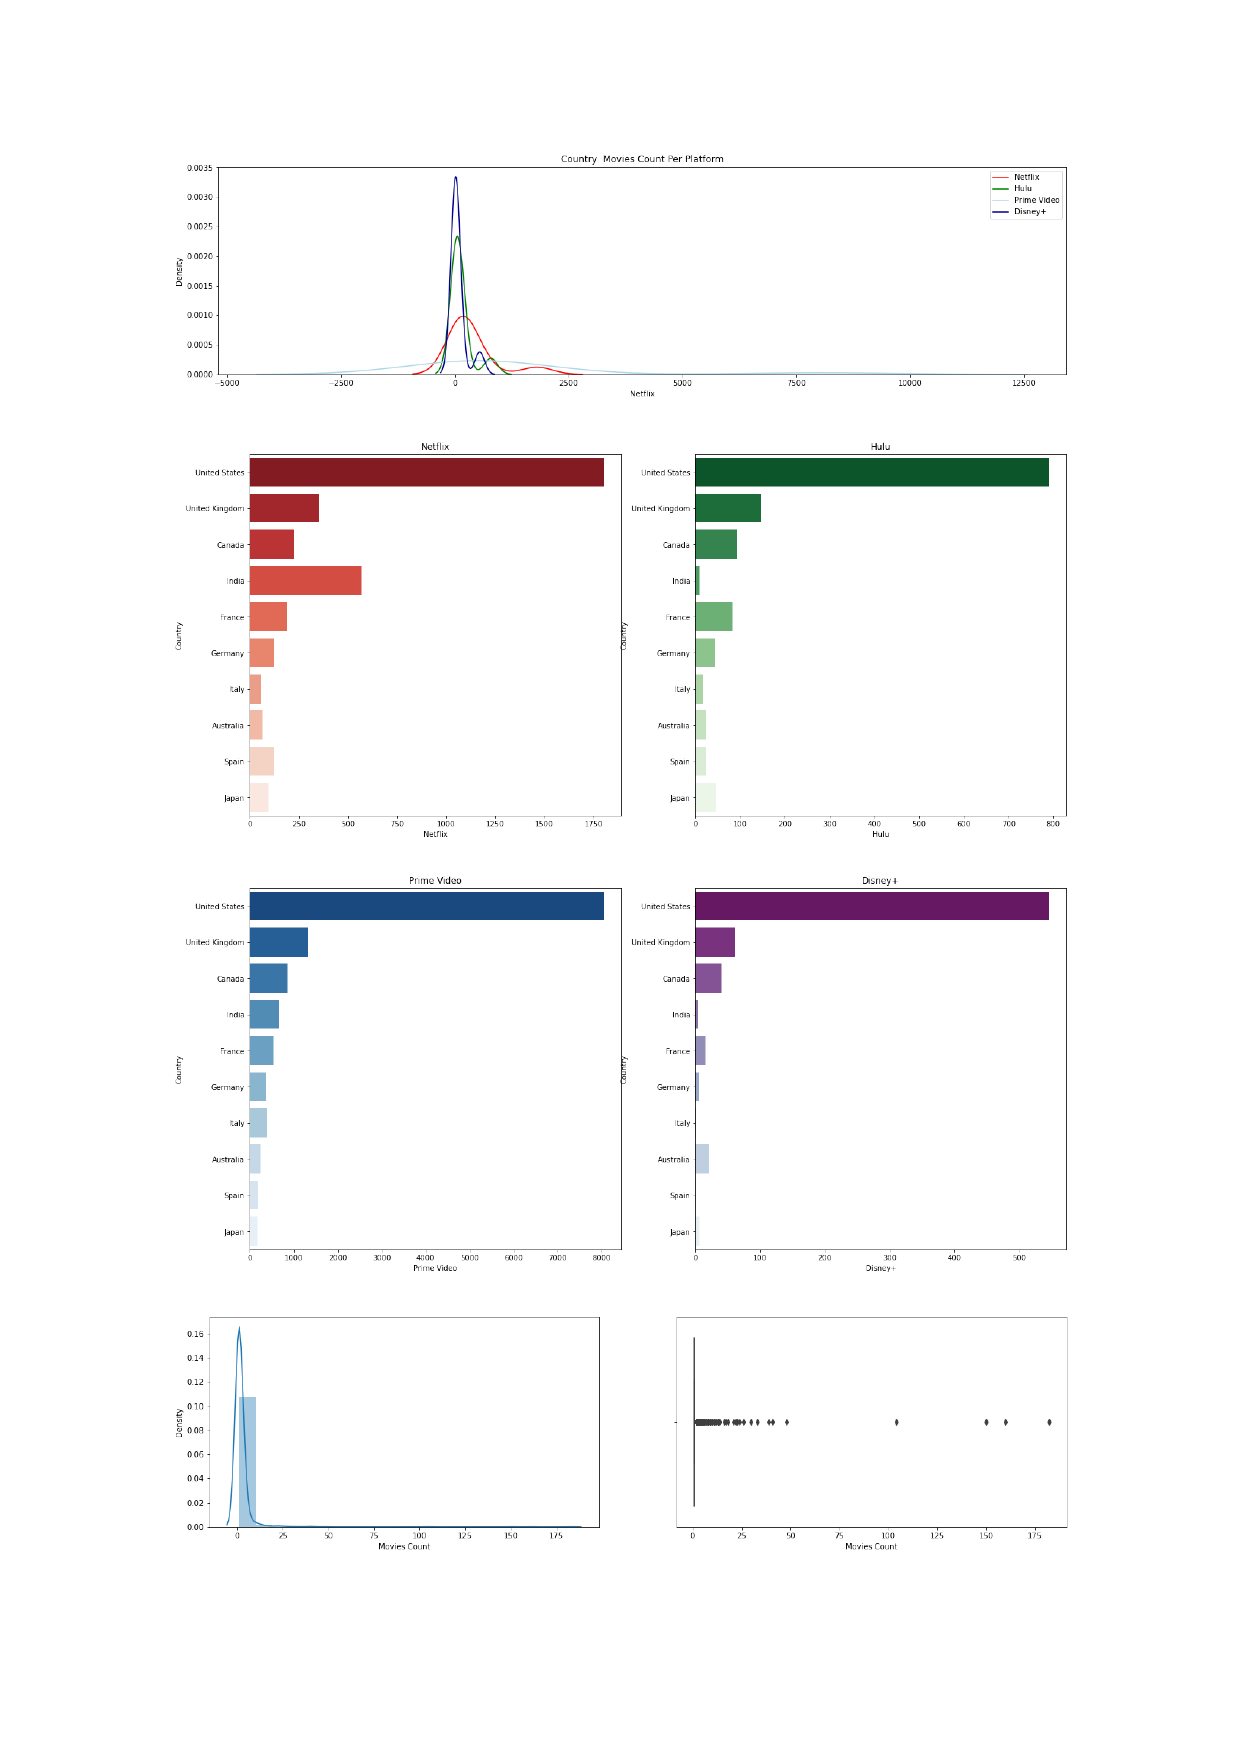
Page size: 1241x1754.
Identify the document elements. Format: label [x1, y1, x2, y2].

picture [170, 150, 1071, 403]
picture [170, 1312, 1071, 1556]
picture [170, 437, 1071, 1277]
